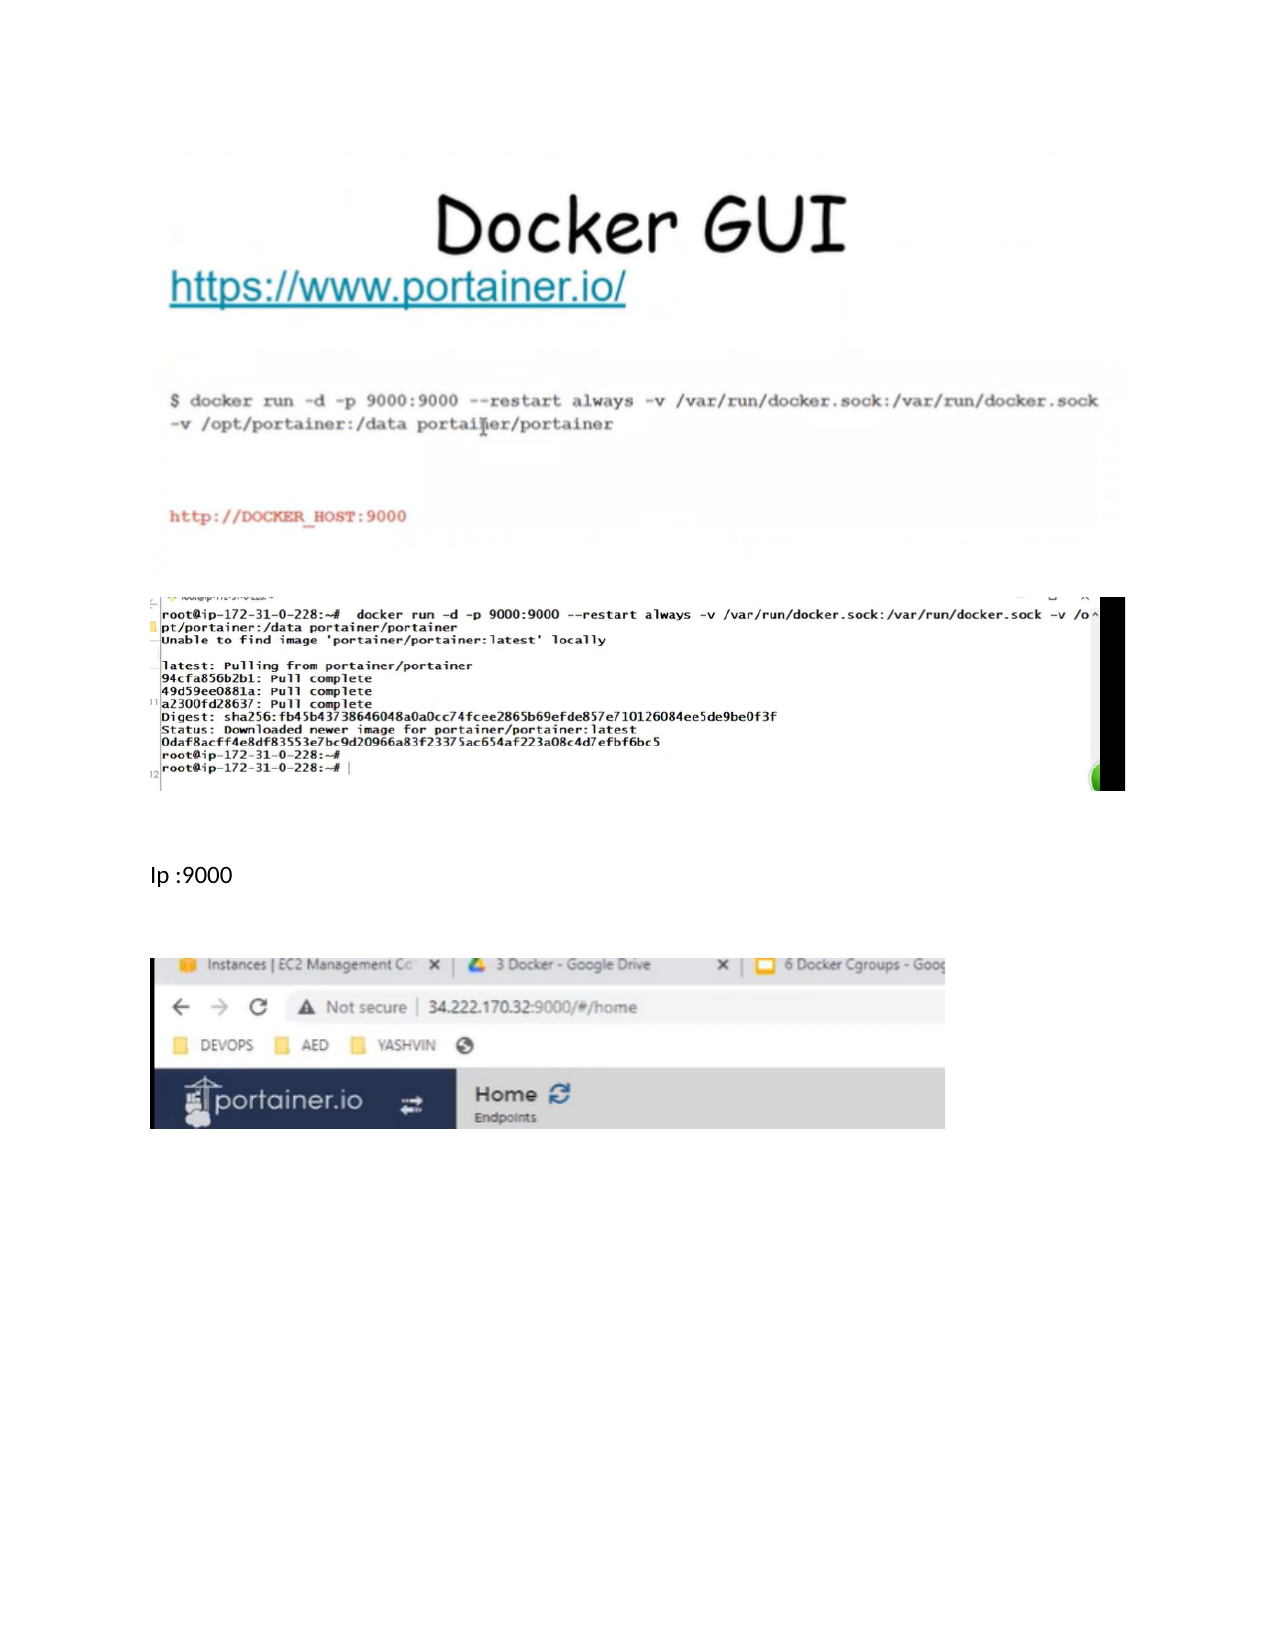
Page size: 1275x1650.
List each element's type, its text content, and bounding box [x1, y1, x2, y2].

picture [150, 958, 946, 1129]
picture [150, 597, 1125, 791]
picture [150, 150, 1125, 579]
text Ip :9000 [150, 859, 1125, 889]
